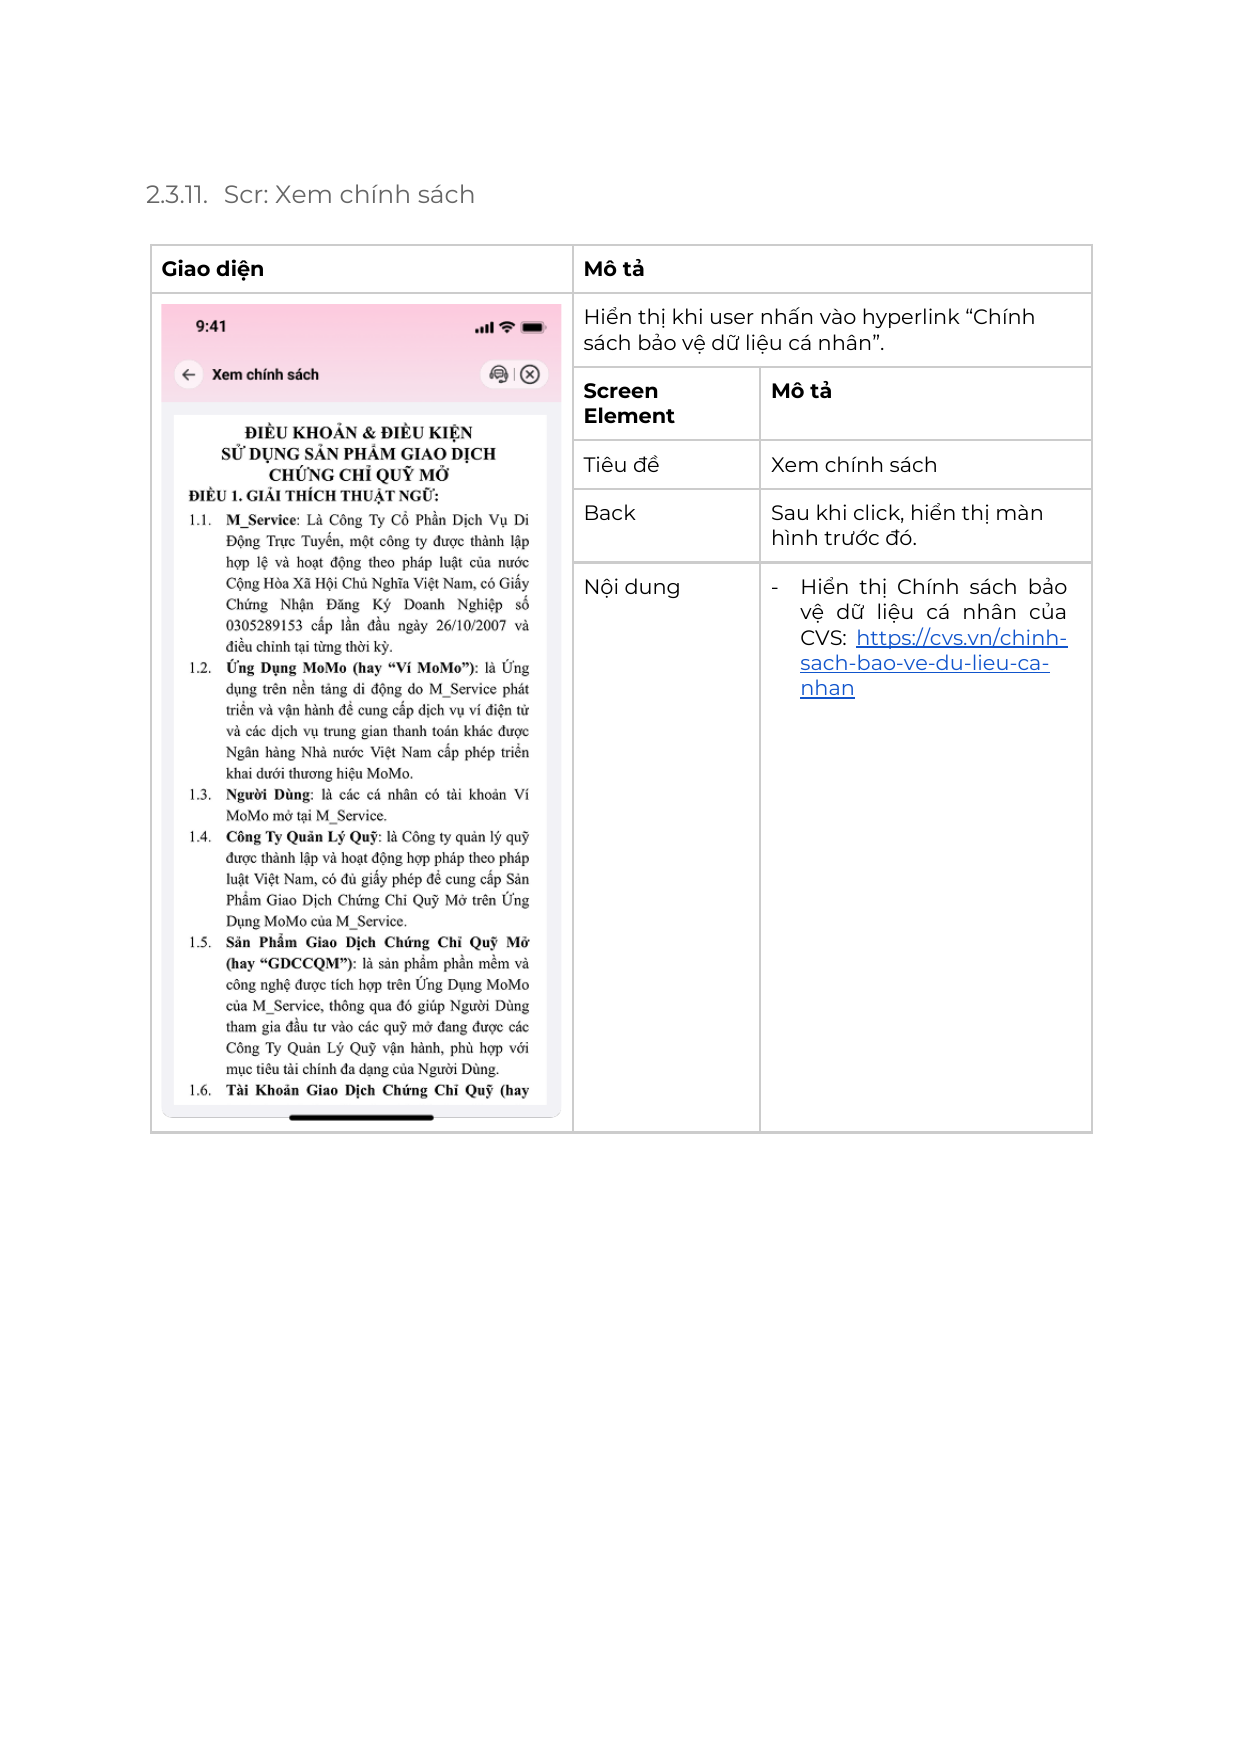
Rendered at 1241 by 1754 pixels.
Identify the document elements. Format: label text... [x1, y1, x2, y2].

subtitle Scr: Xem chính sách [208, 179, 1090, 210]
table_cell Sau khi click, hiển thị màn hình trước đó. [761, 490, 1091, 561]
table_cell Nội dung [574, 564, 759, 1131]
table_header Giao diện [152, 246, 572, 292]
table_cell [152, 294, 572, 1131]
table_cell Tiêu đề [574, 441, 759, 488]
table_cell Back [574, 490, 759, 561]
table_cell Hiển thị khi user nhấn vào hyperlink “Chính sách bảo vệ dữ liệu cá nhân”. [574, 294, 1091, 366]
table_cell Screen Element [574, 368, 759, 439]
table_cell Xem chính sách [761, 441, 1091, 488]
table_header Mô tả [574, 246, 1091, 292]
picture [161, 304, 562, 1121]
table_cell Mô tả [761, 368, 1091, 439]
table_cell Hiển thị Chính sách bảo vệ dữ liệu cá nhân của CVS: https://cvs.vn/chinh-sach-bao-ve-du-lieu-ca-nhan [761, 564, 1091, 1131]
